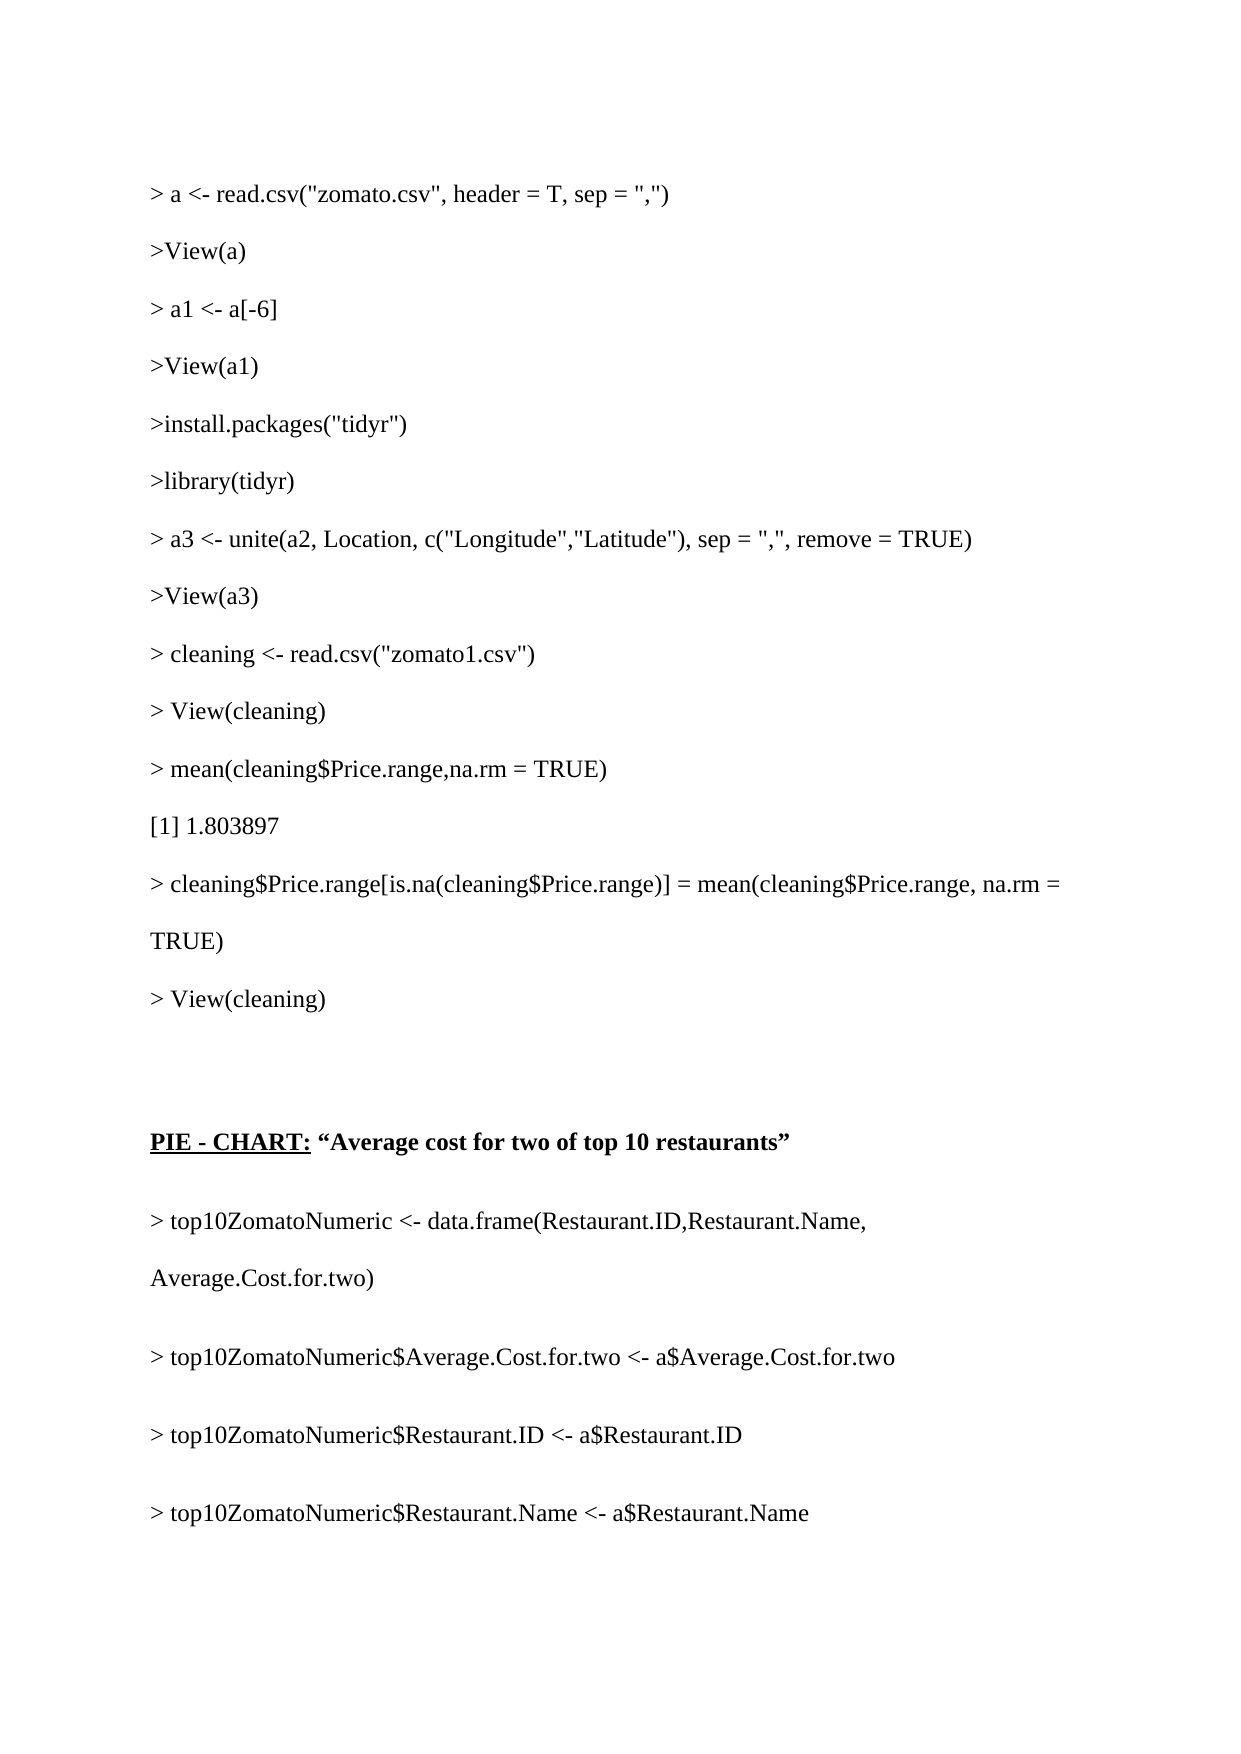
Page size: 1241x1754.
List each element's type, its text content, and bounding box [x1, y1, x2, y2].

text > top10ZomatoNumeric$Restaurant.Name <- a$Restaurant.Name [150, 1498, 1090, 1527]
text > View(cleaning) [150, 696, 1090, 725]
text > mean(cleaning$Price.range,na.rm = TRUE) [150, 754, 1090, 782]
text >View(a1) [150, 351, 1090, 380]
text >library(tidyr) [150, 466, 1090, 495]
text > top10ZomatoNumeric <- data.frame(Restaurant.ID,Restaurant.Name, Average.Cost.for.two) [150, 1206, 1090, 1292]
text >View(a3) [150, 581, 1090, 610]
text [1] 1.803897 [150, 811, 1090, 840]
text > top10ZomatoNumeric$Average.Cost.for.two <- a$Average.Cost.for.two [150, 1342, 1090, 1370]
text PIE - CHART: “Average cost for two of top 10 restaurants” [150, 1127, 1090, 1156]
text > a1 <- a[-6] [150, 294, 1090, 322]
text > cleaning$Price.range[is.na(cleaning$Price.range)] = mean(cleaning$Price.range, na.rm = TRUE) [150, 869, 1090, 955]
text > top10ZomatoNumeric$Restaurant.ID <- a$Restaurant.ID [150, 1420, 1090, 1449]
text > a <- read.csv("zomato.csv", header = T, sep = ",") [150, 179, 1090, 207]
text > a3 <- unite(a2, Location, c("Longitude","Latitude"), sep = ",", remove = TRUE) [150, 524, 1090, 552]
text >install.packages("tidyr") [150, 409, 1090, 437]
text >View(a) [150, 236, 1090, 265]
text > cleaning <- read.csv("zomato1.csv") [150, 639, 1090, 667]
text > View(cleaning) [150, 984, 1090, 1012]
